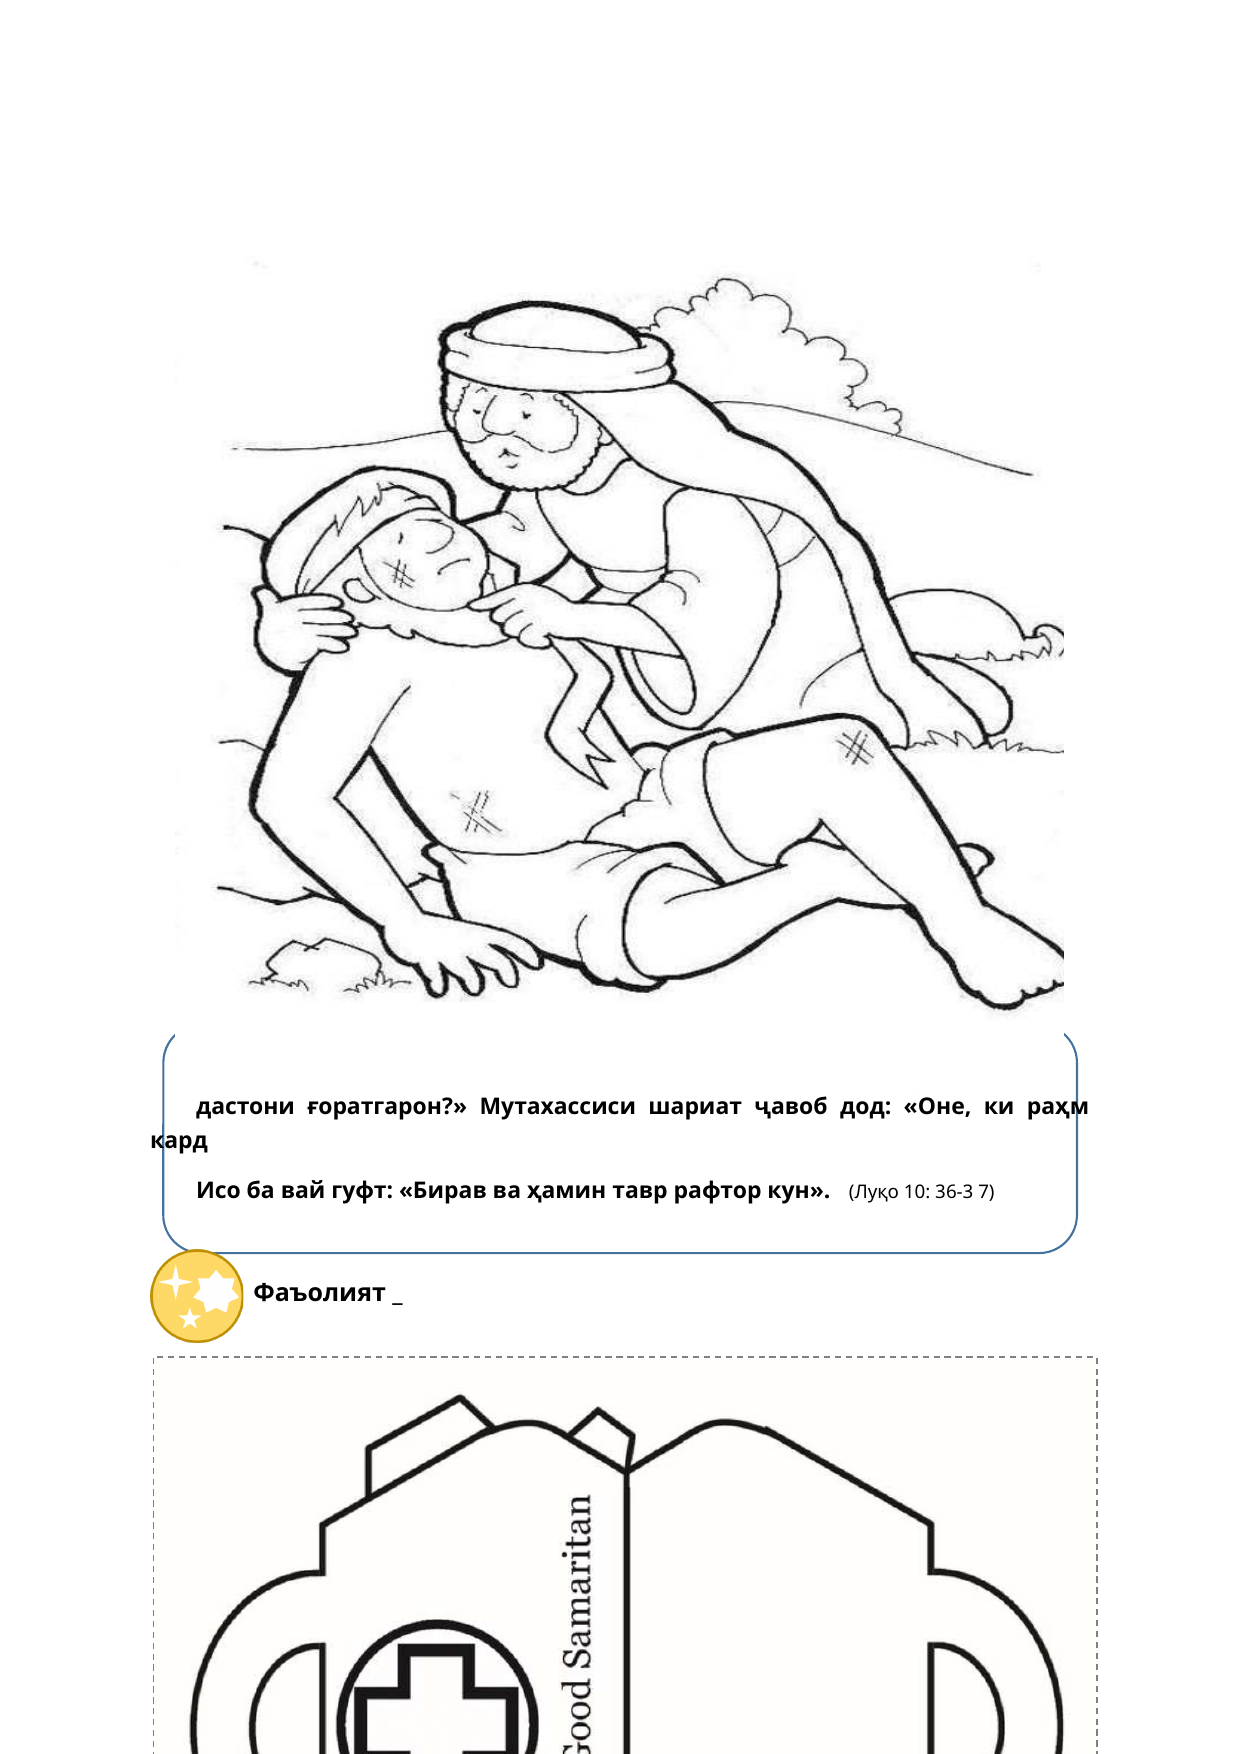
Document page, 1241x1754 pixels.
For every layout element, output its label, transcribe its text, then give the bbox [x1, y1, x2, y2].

picture [175, 256, 1064, 1096]
text Исо ба вай гуфт: «Бирав ва ҳамин тавр рафтор кун». (Луқо 10: 36-3 7) [150, 1174, 1090, 1206]
picture [156, 1358, 1097, 1754]
text дастони ғоратгарон?» Мутахассиси шариат ҷавоб дод: «Оне, ки раҳм кард [150, 1090, 1090, 1155]
text Фаъолият _ [244, 1275, 1090, 1309]
picture [150, 1249, 244, 1343]
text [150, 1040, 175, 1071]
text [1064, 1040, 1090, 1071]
